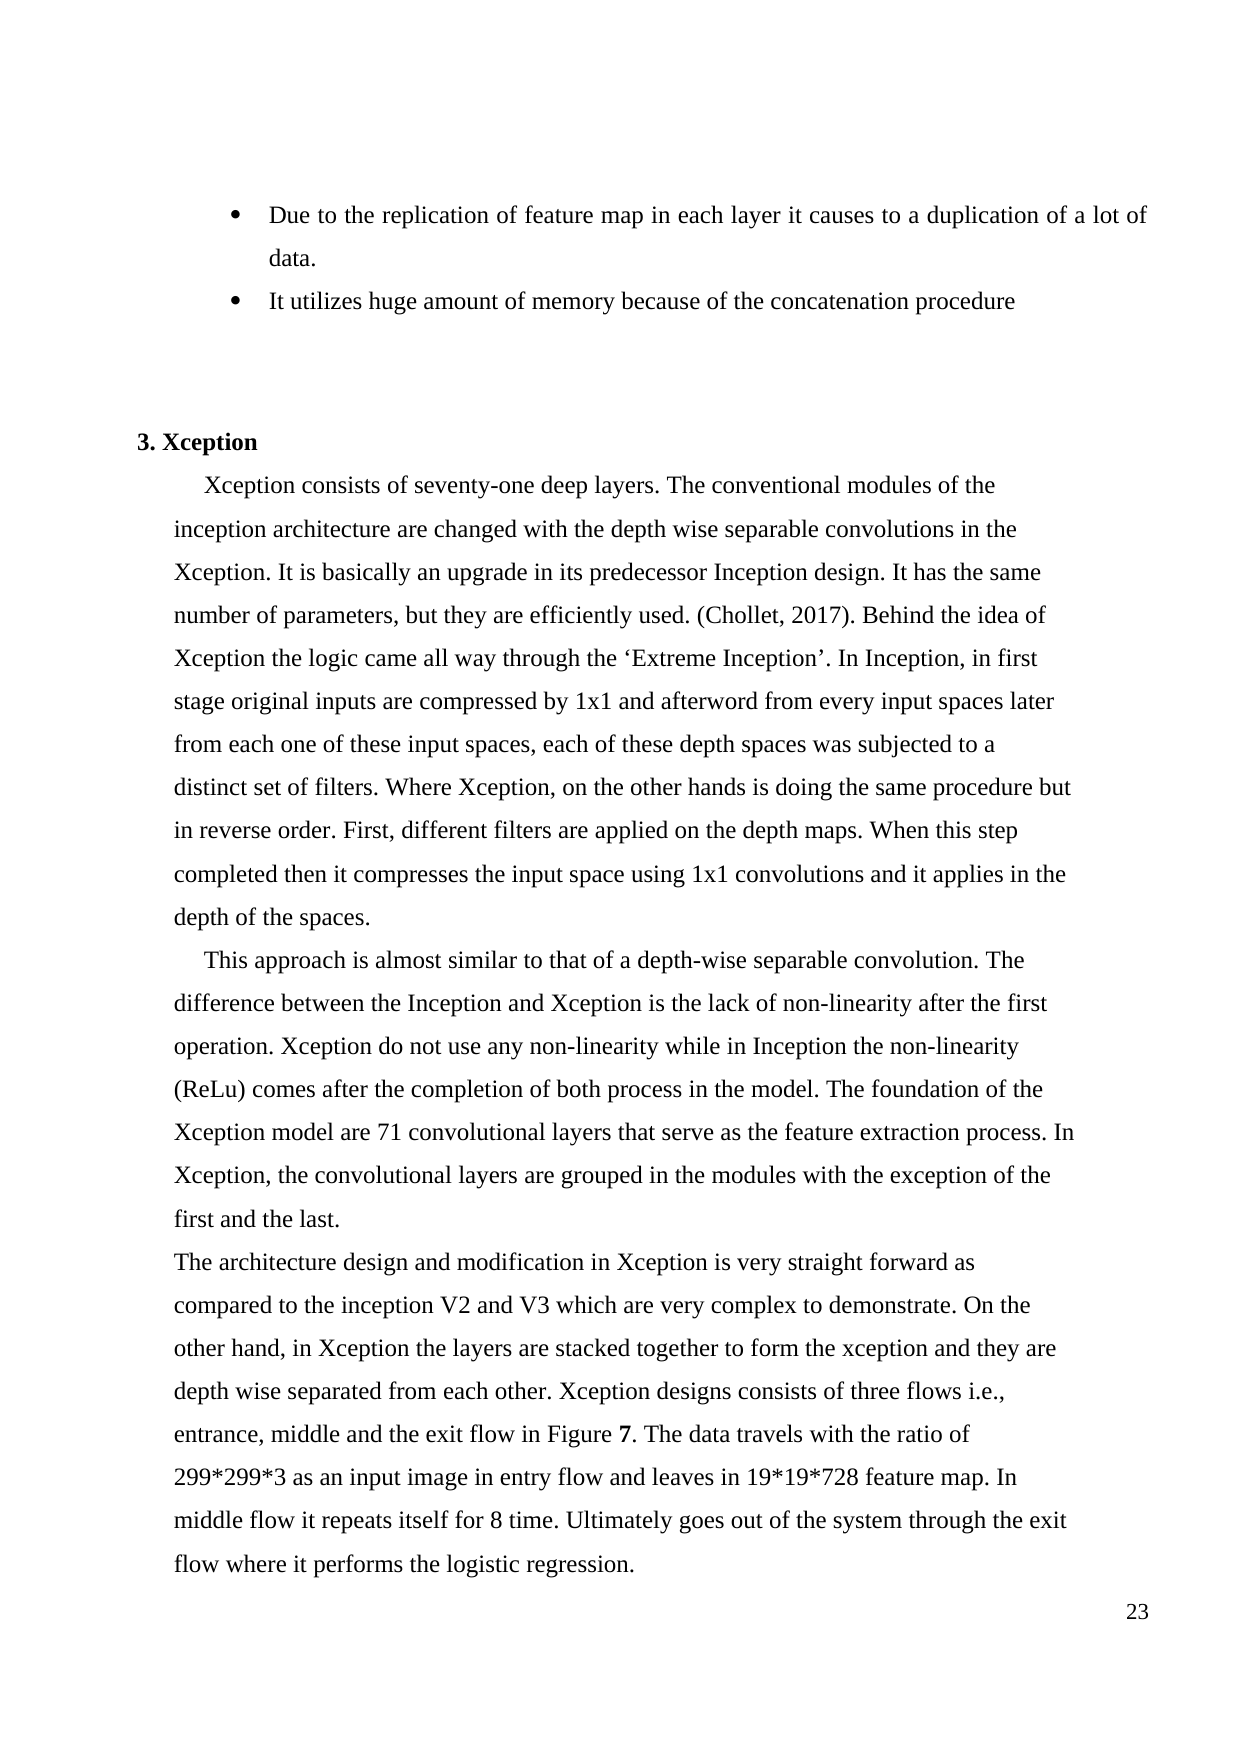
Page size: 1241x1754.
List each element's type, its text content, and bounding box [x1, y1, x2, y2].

list It utilizes huge amount of memory because of the concatenation procedure [231, 286, 1148, 315]
subtitle 3. Xception [137, 427, 1148, 456]
text This approach is almost similar to that of a depth-wise separable convolution. The difference between the Inception and Xception is the lack of non-linearity after the first operation. Xception do not use any non-linearity while in Inception the non-linearity (ReLu) comes after the completion of both process in the model. The foundation of the Xception model are 71 convolutional layers that serve as the feature extraction process. In Xception, the convolutional layers are grouped in the modules with the exception of the first and the last. [173, 945, 1075, 1232]
text Xception consists of seventy-one deep layers. The conventional modules of the inception architecture are changed with the depth wise separable convolutions in the Xception. It is basically an upgrade in its predecessor Inception design. It has the same number of parameters, but they are efficiently used. (Chollet, 2017). Behind the idea of Xception the logic came all way through the ‘Extreme Inception’. In Inception, in first stage original inputs are compressed by 1x1 and afterword from every input spaces later from each one of these input spaces, each of these depth spaces was subjected to a distinct set of filters. Where Xception, on the other hands is doing the same procedure but in reverse order. First, different filters are applied on the depth maps. When this step completed then it compresses the input space using 1x1 convolutions and it applies in the depth of the spaces. [173, 471, 1075, 931]
text The architecture design and modification in Xception is very straight forward as compared to the inception V2 and V3 which are very complex to demonstrate. On the other hand, in Xception the layers are stacked together to form the xception and they are depth wise separated from each other. Xception designs consists of three flows i.e., entrance, middle and the exit flow in Figure 7. The data travels with the ratio of 299*299*3 as an input image in entry flow and leaves in 19*19*728 feature map. In middle flow it repeats itself for 8 time. Ultimately goes out of the system through the exit flow where it performs the logistic regression. [173, 1247, 1075, 1577]
list Due to the replication of feature map in each layer it causes to a duplication of a lot of data. [231, 200, 1148, 272]
